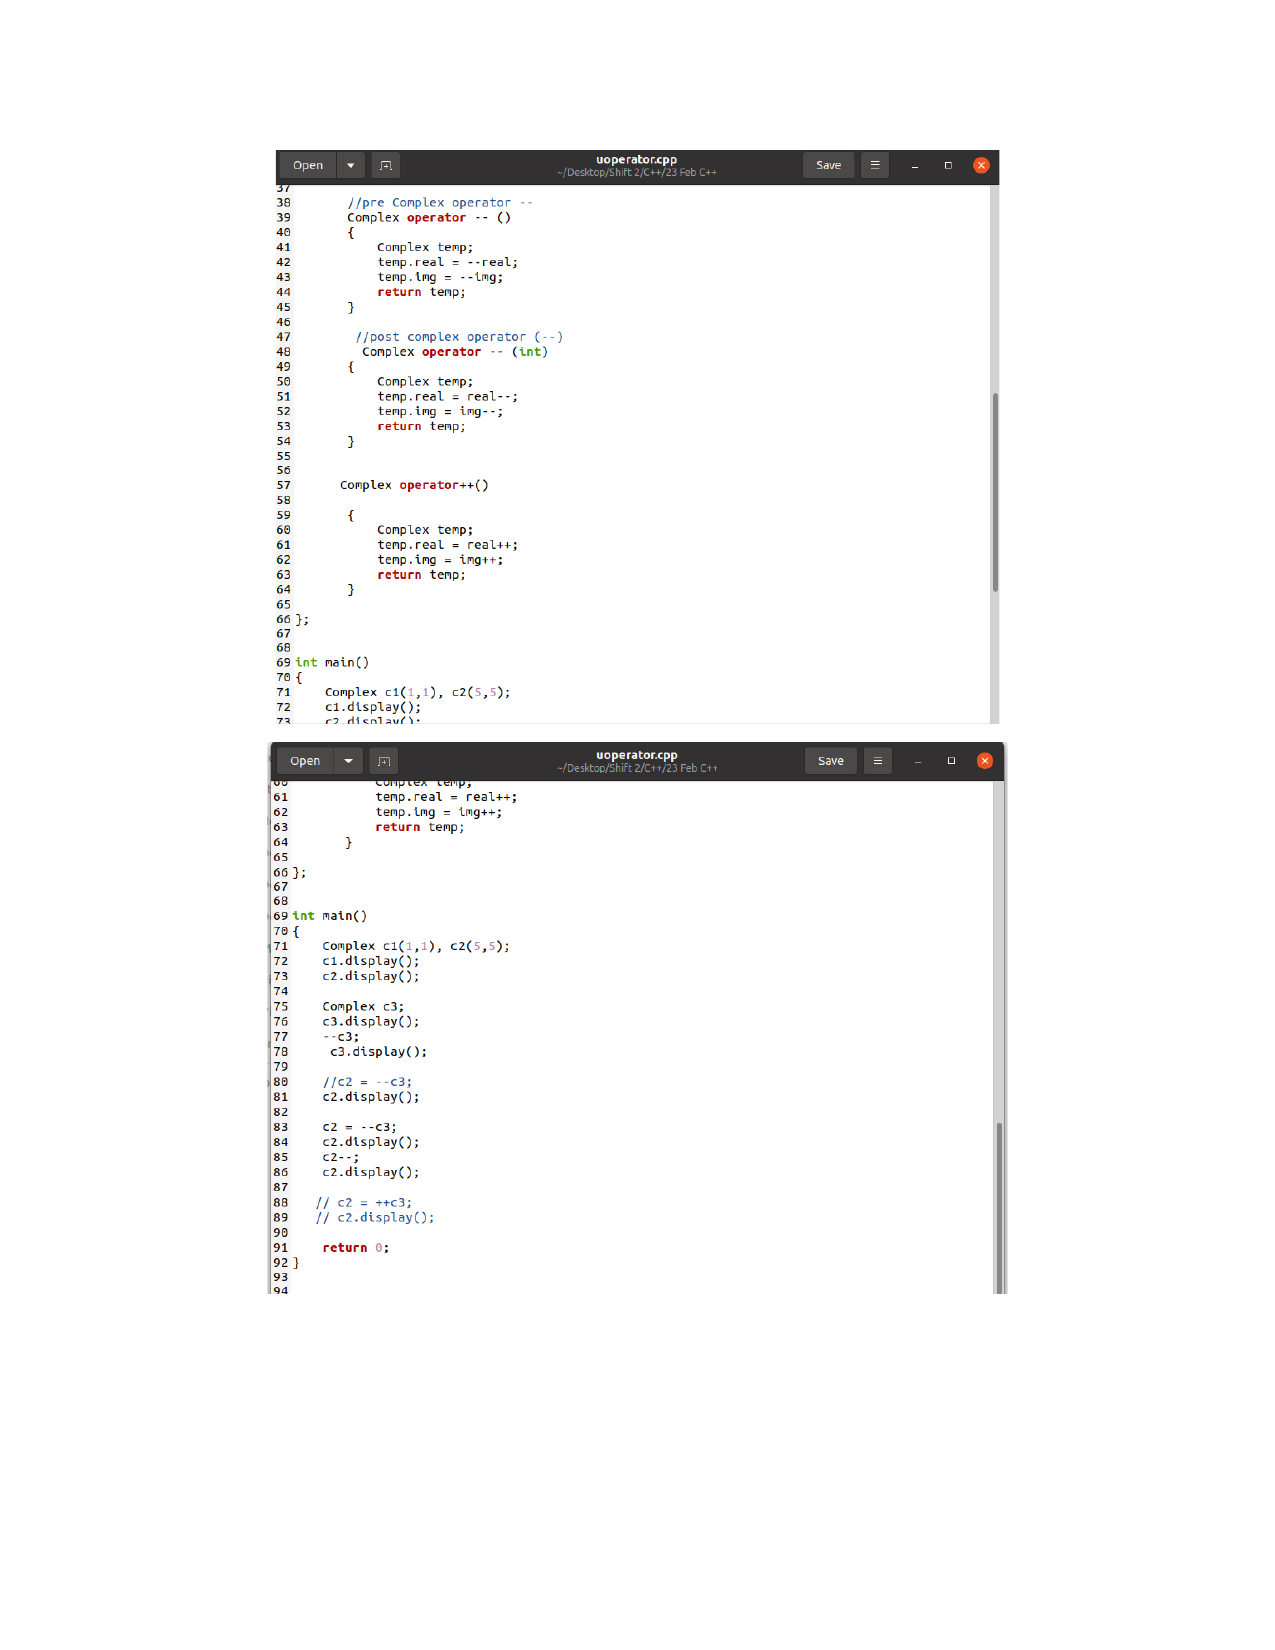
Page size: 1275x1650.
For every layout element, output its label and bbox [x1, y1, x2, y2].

picture [275, 150, 1000, 724]
picture [267, 742, 1008, 1294]
